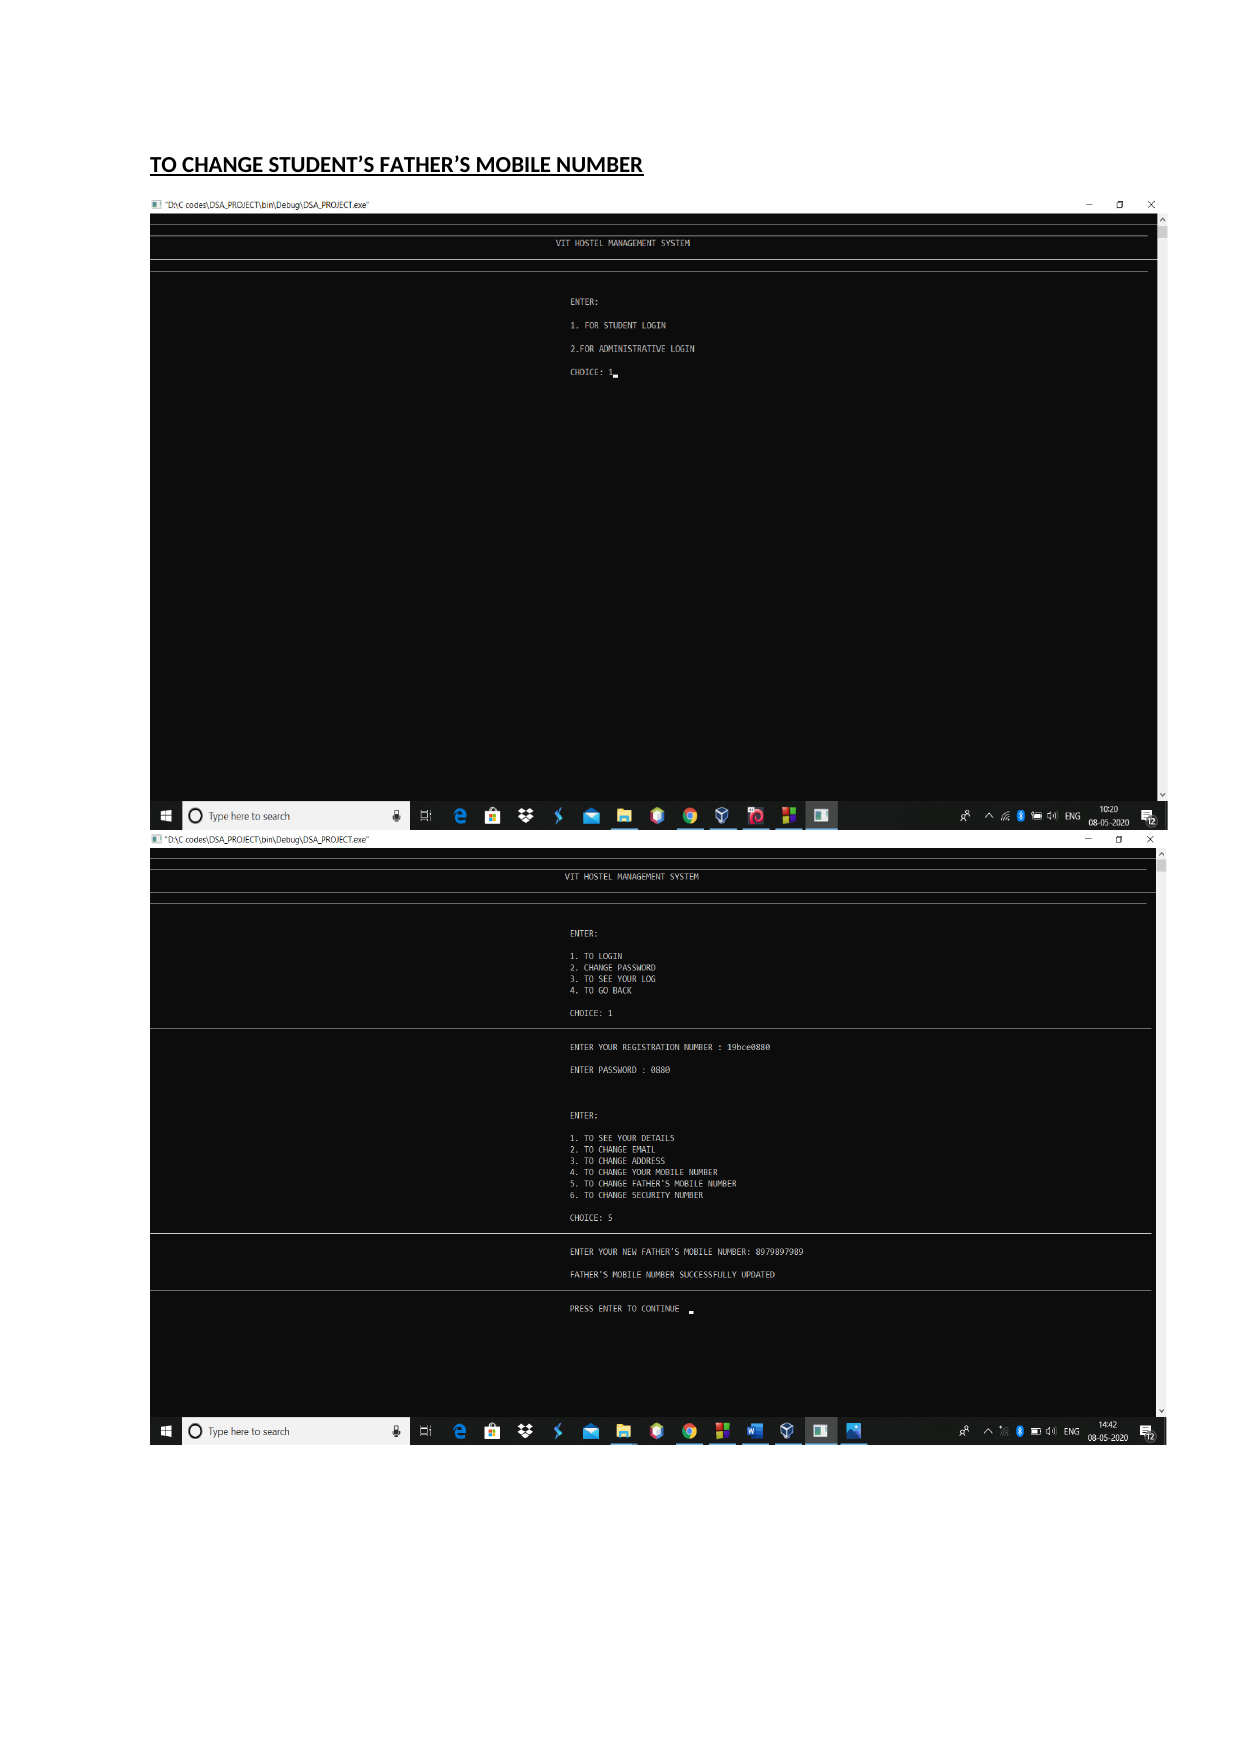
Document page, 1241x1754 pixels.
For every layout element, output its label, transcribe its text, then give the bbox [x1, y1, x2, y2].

picture [150, 196, 1168, 830]
text TO CHANGE STUDENT’S FATHER’S MOBILE NUMBER [150, 150, 1090, 178]
picture [150, 831, 1167, 1445]
